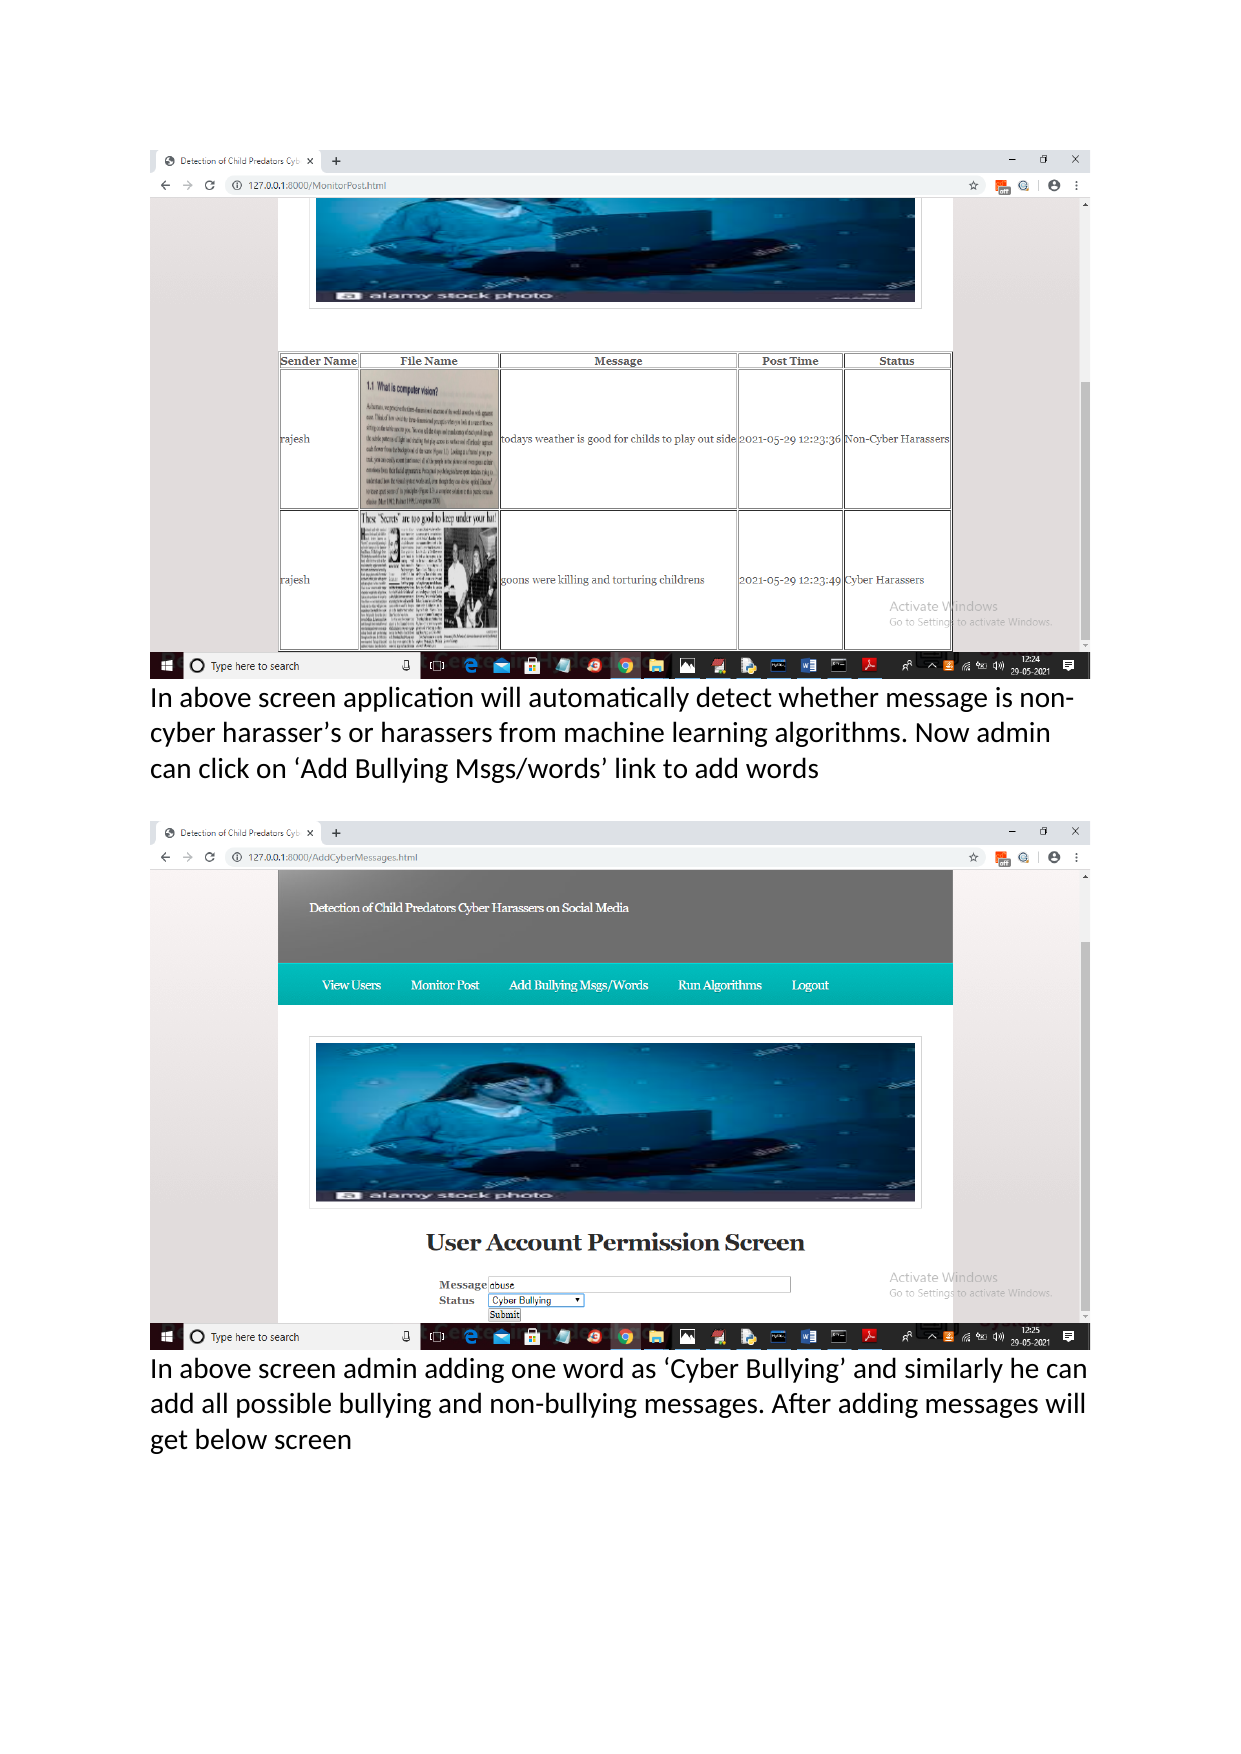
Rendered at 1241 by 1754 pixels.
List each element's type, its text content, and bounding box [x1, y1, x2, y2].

picture [150, 150, 1091, 679]
text In above screen application will automatically detect whether message is non-cyber harasser’s or harassers from machine learning algorithms. Now admin can click on ‘Add Bullying Msgs/words’ link to add words [150, 679, 1090, 786]
text In above screen admin adding one word as ‘Cyber Bullying’ and similarly he can add all possible bullying and non-bullying messages. After adding messages will get below screen [150, 1350, 1090, 1457]
picture [150, 821, 1091, 1350]
